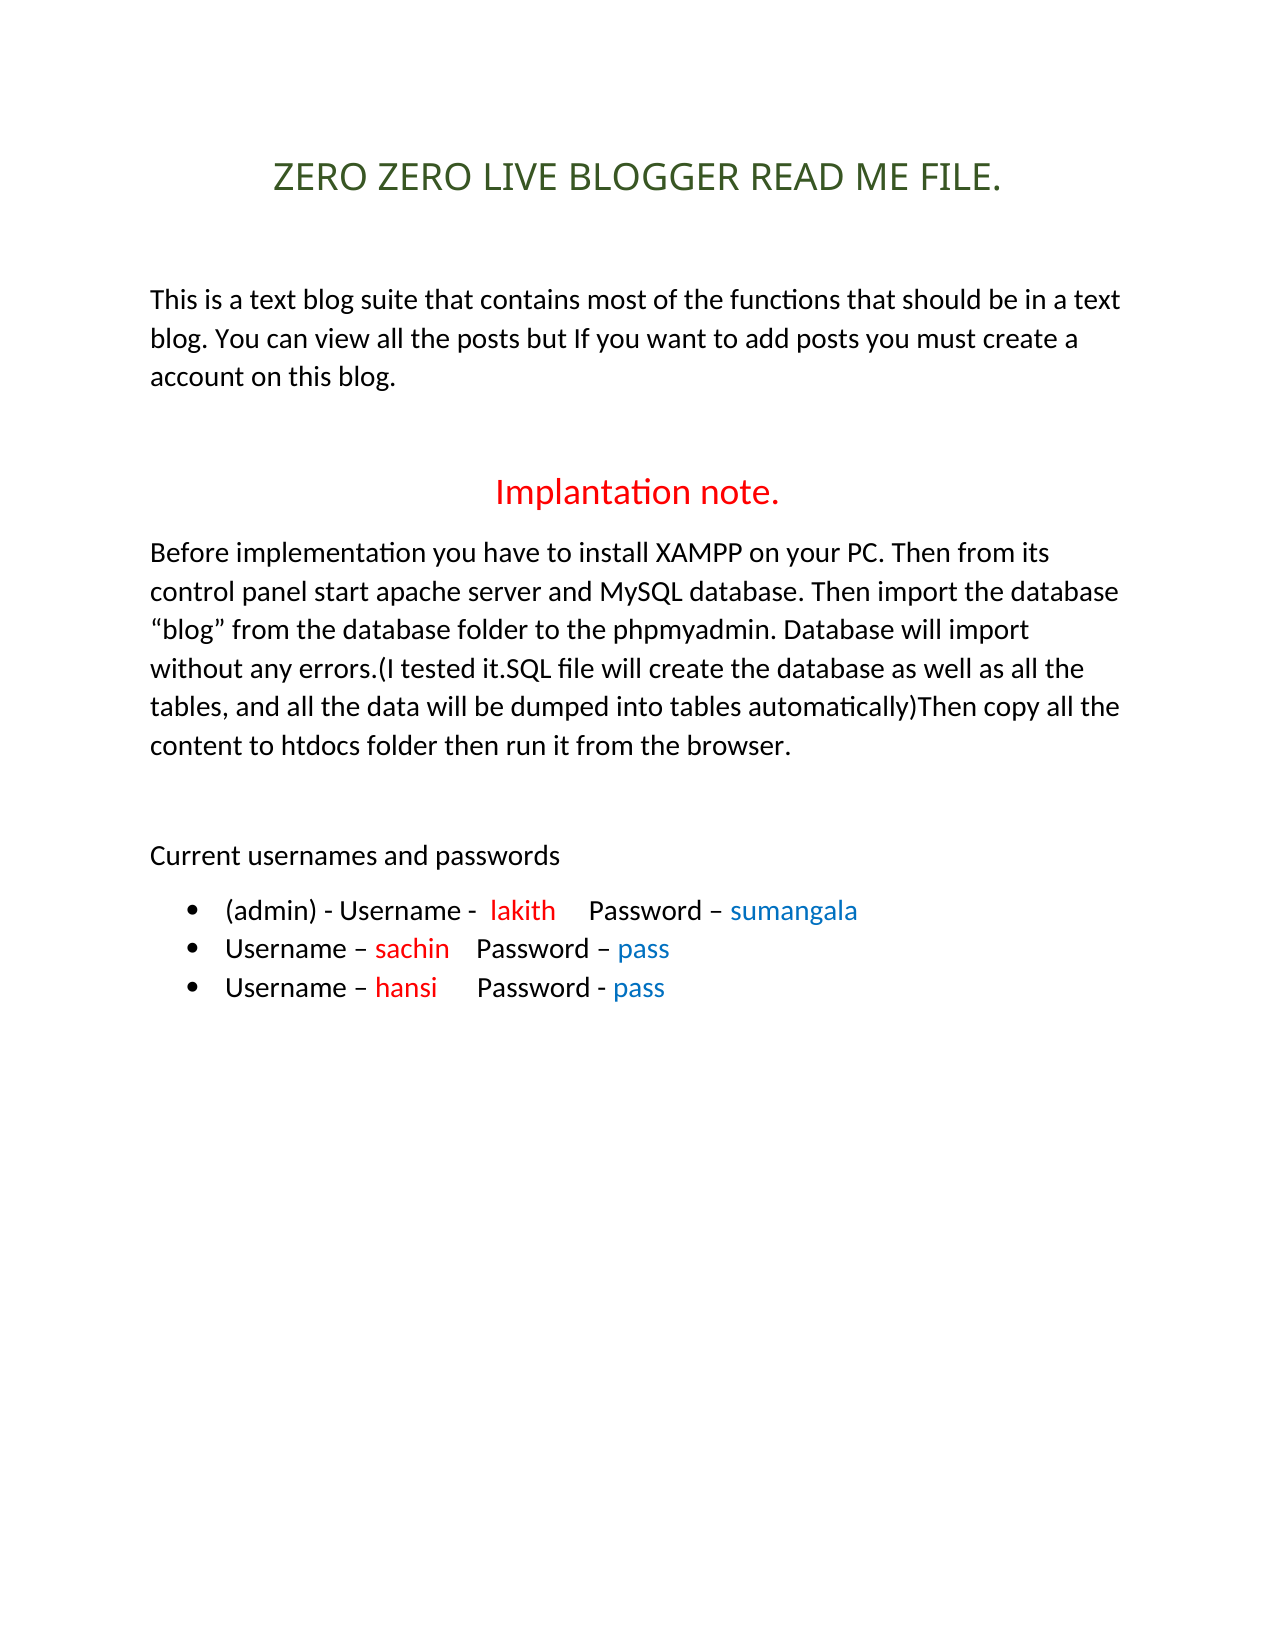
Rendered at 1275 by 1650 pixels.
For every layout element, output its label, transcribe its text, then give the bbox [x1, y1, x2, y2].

text ZERO ZERO LIVE BLOGGER READ ME FILE. [150, 150, 1125, 201]
text Implantation note. [150, 468, 1125, 514]
text Before implementation you have to install XAMPP on your PC. Then from its control panel start apache server and MySQL database. Then import the database “blog” from the database folder to the phpmyadmin. Database will import without any errors.(I tested it.SQL file will create the database as well as all the tables, and all the data will be dumped into tables automatically)Then copy all the content to htdocs folder then run it from the browser. [150, 534, 1125, 762]
text Current usernames and passwords [150, 837, 1125, 872]
text This is a text blog suite that contains most of the functions that should be in a text blog. You can view all the posts but If you want to add posts you must create a account on this blog. [150, 281, 1125, 394]
list Username – hansi Password - pass [187, 969, 1125, 1004]
list (admin) - Username - lakith Password – sumangala [187, 892, 1125, 928]
list Username – sachin Password – pass [187, 930, 1125, 966]
